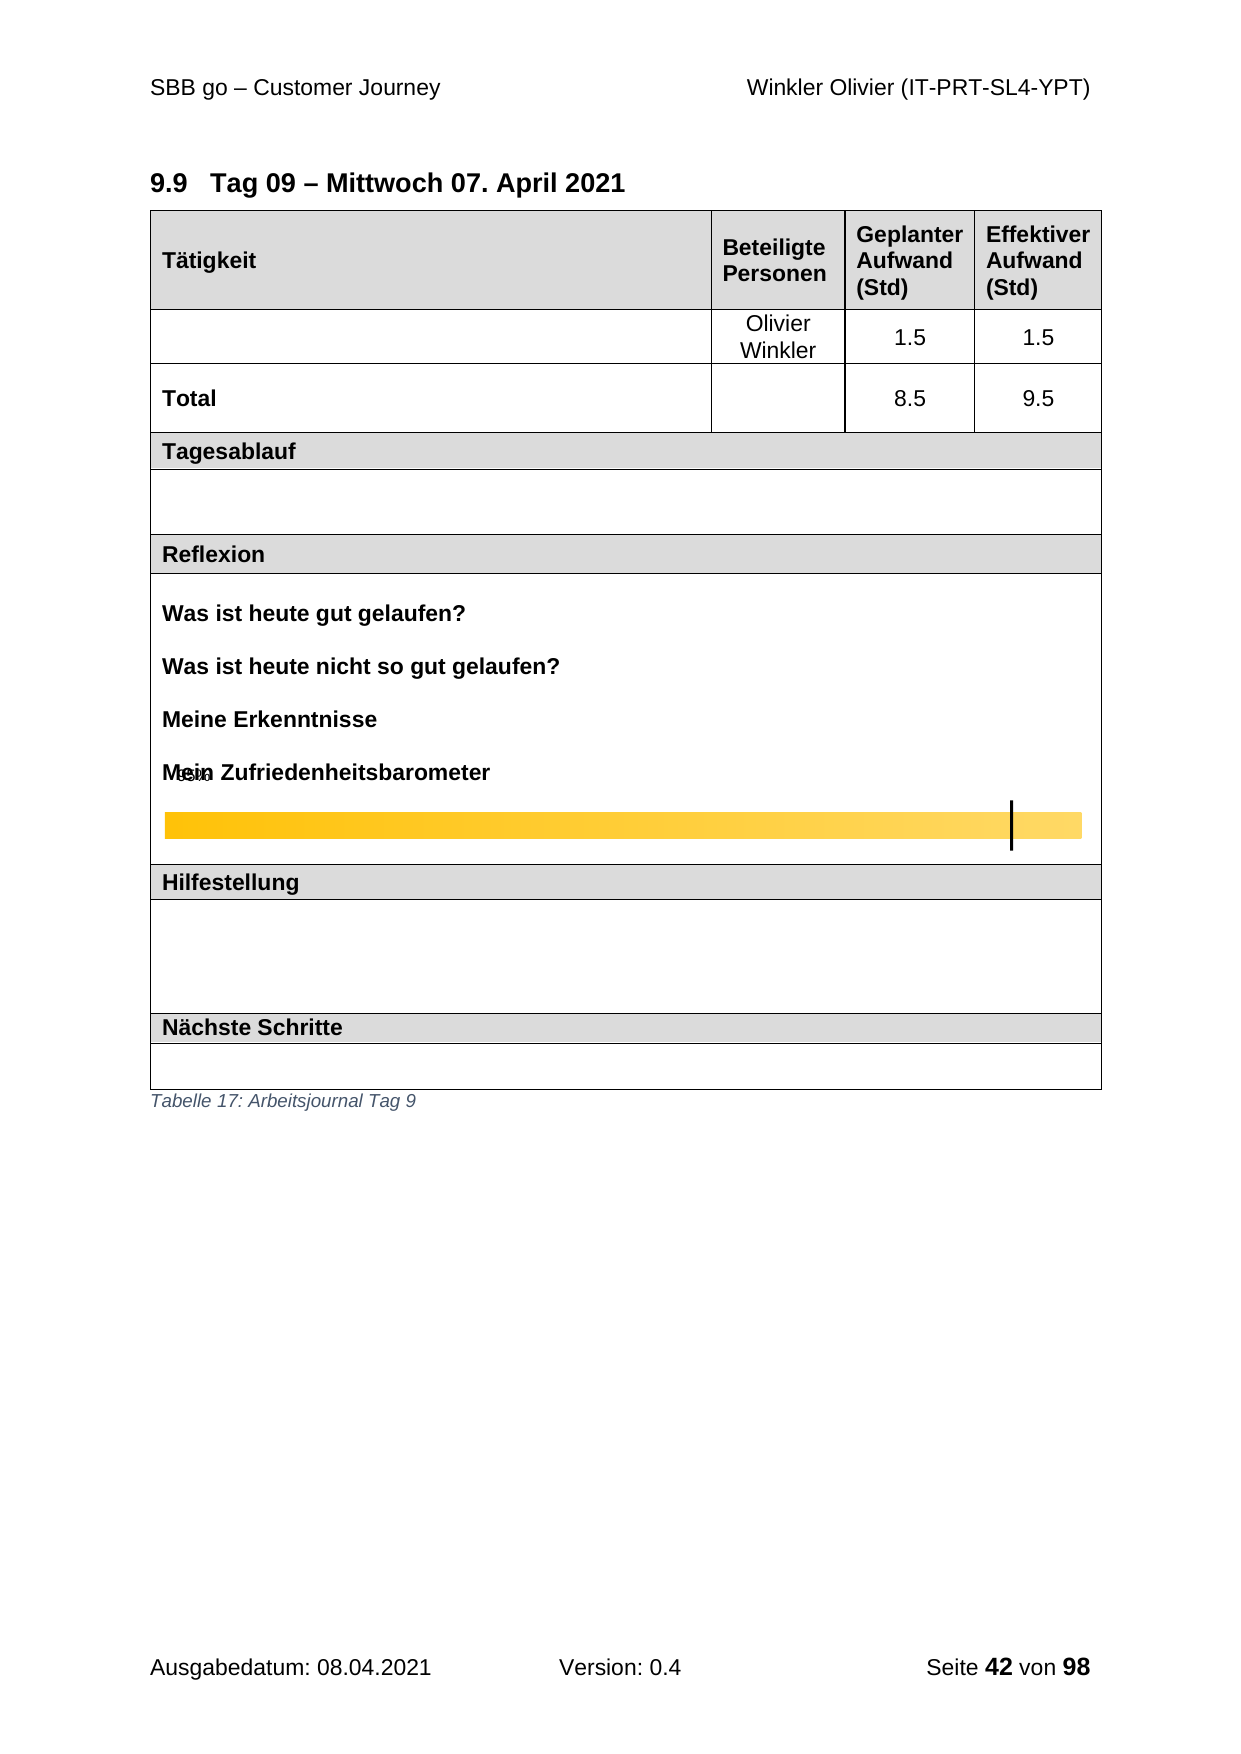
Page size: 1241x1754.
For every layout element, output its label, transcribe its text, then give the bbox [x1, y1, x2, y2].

table_cell [151, 1044, 1101, 1089]
table_header Beteiligte Personen [712, 211, 844, 309]
table_cell Reflexion [151, 535, 1101, 573]
table_cell [151, 470, 1101, 534]
table_cell [151, 900, 1101, 1012]
table_cell 8.5 [846, 364, 974, 432]
table_cell Nächste Schritte [151, 1014, 1101, 1042]
table_cell Tagesablauf [151, 433, 1101, 468]
table_header Effektiver Aufwand (Std) [975, 211, 1101, 309]
table_cell 1.5 [975, 310, 1101, 363]
table_cell Hilfestellung [151, 865, 1101, 899]
table_cell [151, 310, 711, 363]
table_cell 9.5 [975, 364, 1101, 432]
table_cell Olivier Winkler [712, 310, 844, 363]
text Tabelle 17: Arbeitsjournal Tag 9 [150, 1090, 1090, 1111]
table_cell Was ist heute gut gelaufen? Was ist heute nicht so gut gelaufen? Meine Erkenntnisse Mein Zufriedenheitsbarometer [151, 574, 1101, 864]
table_cell [712, 364, 844, 432]
subtitle Tag 09 – Mittwoch 07. April 2021 [150, 167, 1090, 198]
table_header Tätigkeit [151, 211, 711, 309]
table_cell 1.5 [846, 310, 974, 363]
table_header Geplanter Aufwand (Std) [846, 211, 974, 309]
table_cell Total [151, 364, 711, 432]
